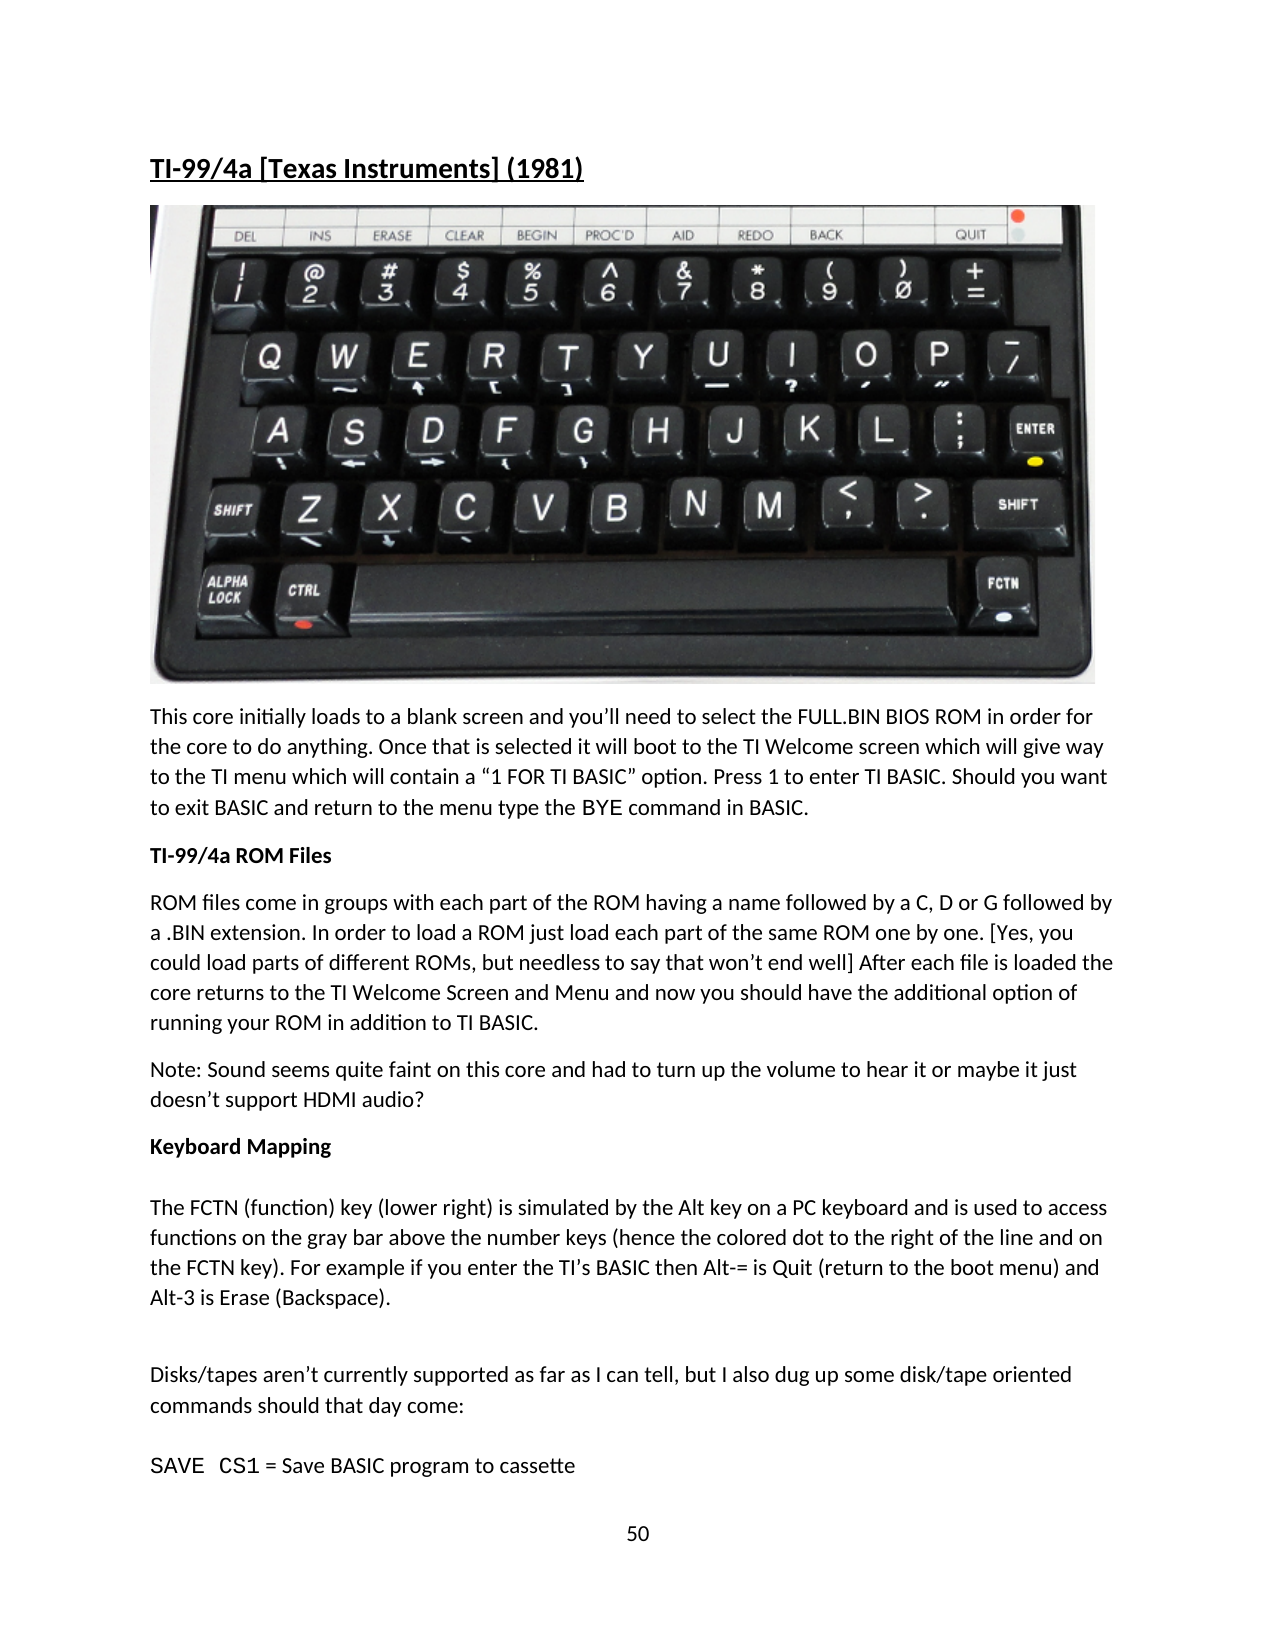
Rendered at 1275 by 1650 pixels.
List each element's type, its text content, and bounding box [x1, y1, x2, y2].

text TI-99/4a [Texas Instruments] (1981) [150, 150, 1125, 186]
text Keyboard Mapping The FCTN (function) key (lower right) is simulated by the Alt key on a PC keyboard and is used to access functions on the gray bar above the number keys (hence the colored dot to the right of the line and on the FCTN key). For example if you enter the TI’s BASIC then Alt-= is Quit (return to the boot menu) and Alt-3 is Erase (Backspace). [150, 1132, 1125, 1312]
text TI-99/4a ROM Files [150, 841, 1125, 869]
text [150, 1330, 1125, 1480]
picture [150, 205, 1096, 684]
text This core initially loads to a blank screen and you’ll need to select the FULL.BIN BIOS ROM in order for the core to do anything. Once that is selected it will boot to the TI Welcome screen which will give way to the TI menu which will contain a “1 FOR TI BASIC” option. Press 1 to enter TI BASIC. Should you want to exit BASIC and return to the menu type the BYE command in BASIC. [150, 702, 1125, 822]
text ROM files come in groups with each part of the ROM having a name followed by a C, D or G followed by a .BIN extension. In order to load a ROM just load each part of the same ROM one by one. [Yes, you could load parts of different ROMs, but needless to say that won’t end well] After each file is loaded the core returns to the TI Welcome Screen and Menu and now you should have the additional option of running your ROM in addition to TI BASIC. [150, 888, 1125, 1037]
text Note: Sound seems quite faint on this core and had to turn up the volume to hear it or maybe it just doesn’t support HDMI audio? [150, 1055, 1125, 1114]
